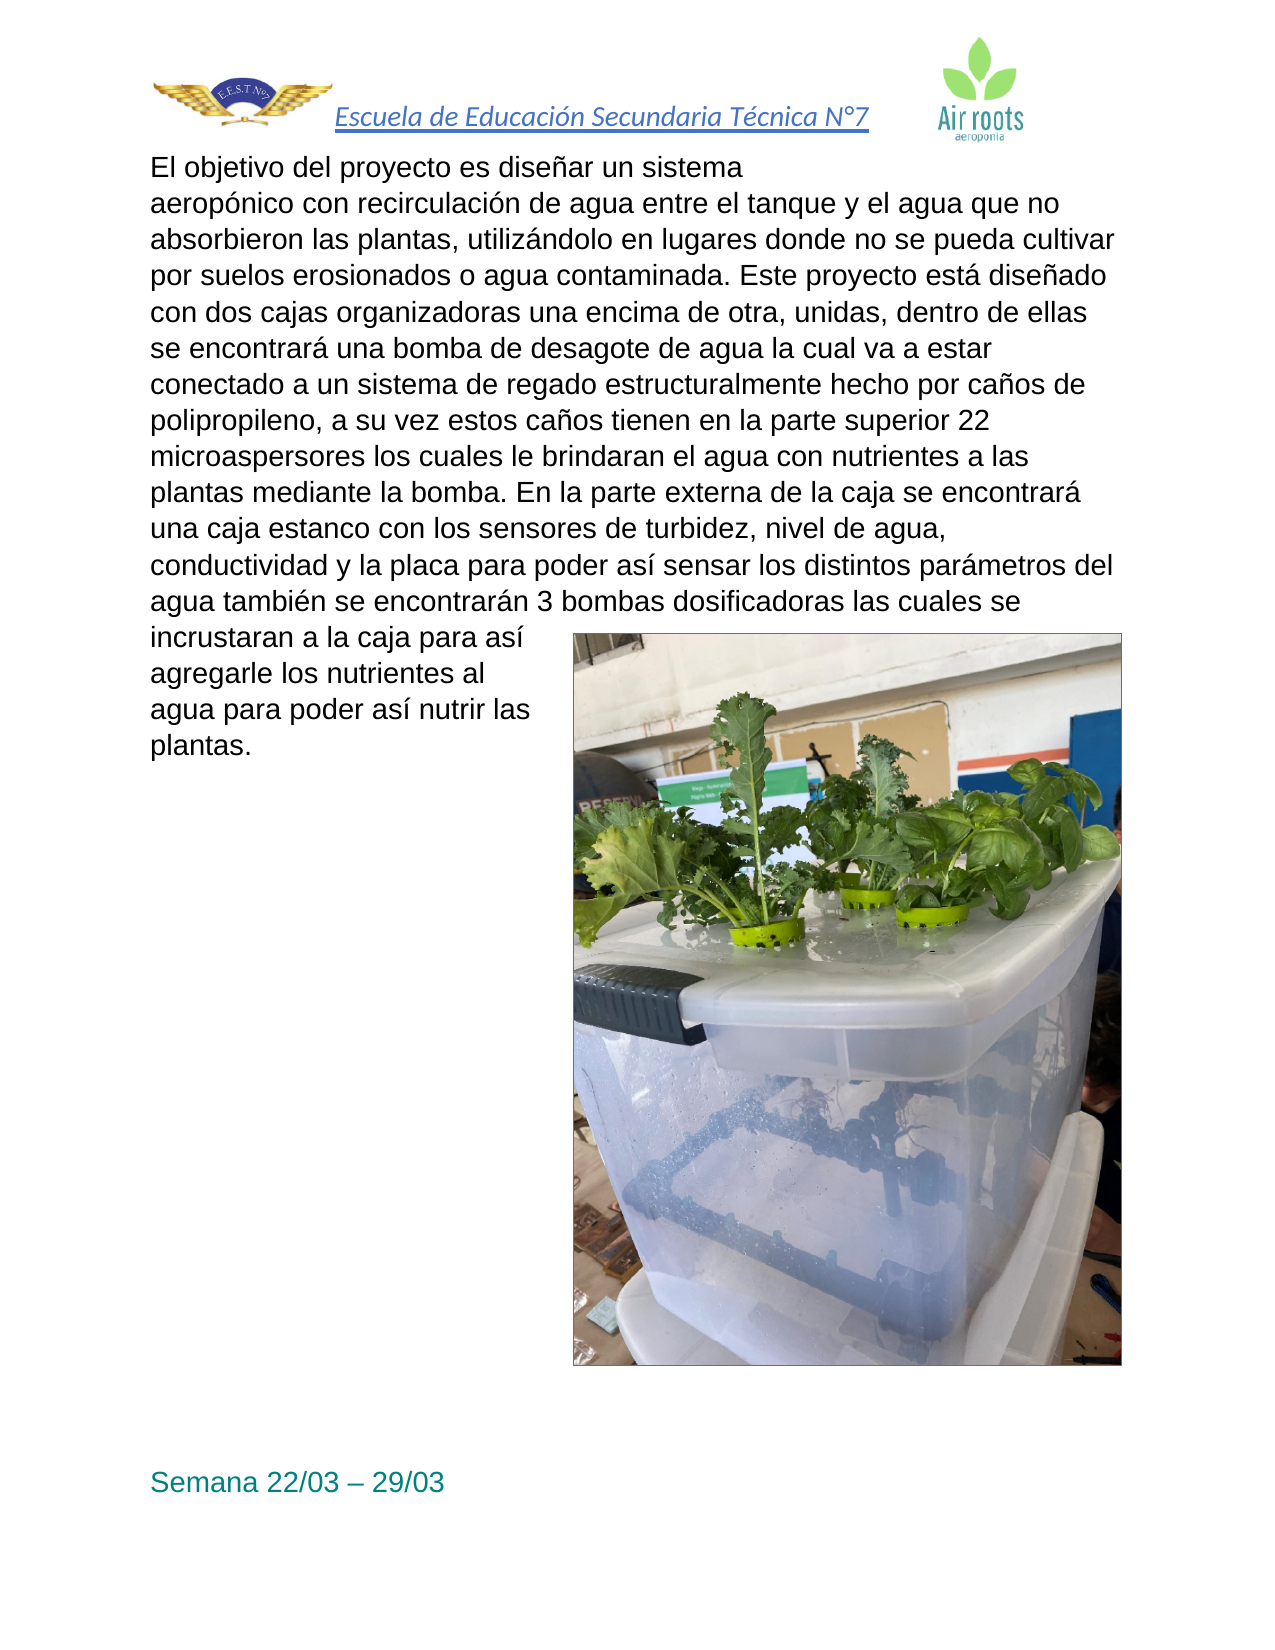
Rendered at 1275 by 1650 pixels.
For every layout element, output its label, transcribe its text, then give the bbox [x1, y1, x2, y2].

text Semana 22/03 – 29/03 [150, 1465, 1125, 1498]
picture [150, 75, 335, 127]
picture [574, 634, 1121, 1364]
picture [900, 35, 1060, 185]
text El objetivo del proyecto es diseñar un sistema aeropónico con recirculación de agua entre el tanque y el agua que no absorbieron las plantas, utilizándolo en lugares donde no se pueda cultivar por suelos erosionados o agua contaminada. Este proyecto está diseñado con dos cajas organizadoras una encima de otra, unidas, dentro de ellas se encontrará una bomba de desagote de agua la cual va a estar conectado a un sistema de regado estructuralmente hecho por caños de polipropileno, a su vez estos caños tienen en la parte superior 22 microaspersores los cuales le brindaran el agua con nutrientes a las plantas mediante la bomba. En la parte externa de la caja se encontrará una caja estanco con los sensores de turbidez, nivel de agua, conductividad y la placa para poder así sensar los distintos parámetros del agua también se encontrarán 3 bombas dosificadoras las cuales se incrustaran a la caja para así agregarle los nutrientes al agua para poder así nutrir las plantas. [150, 150, 1125, 762]
